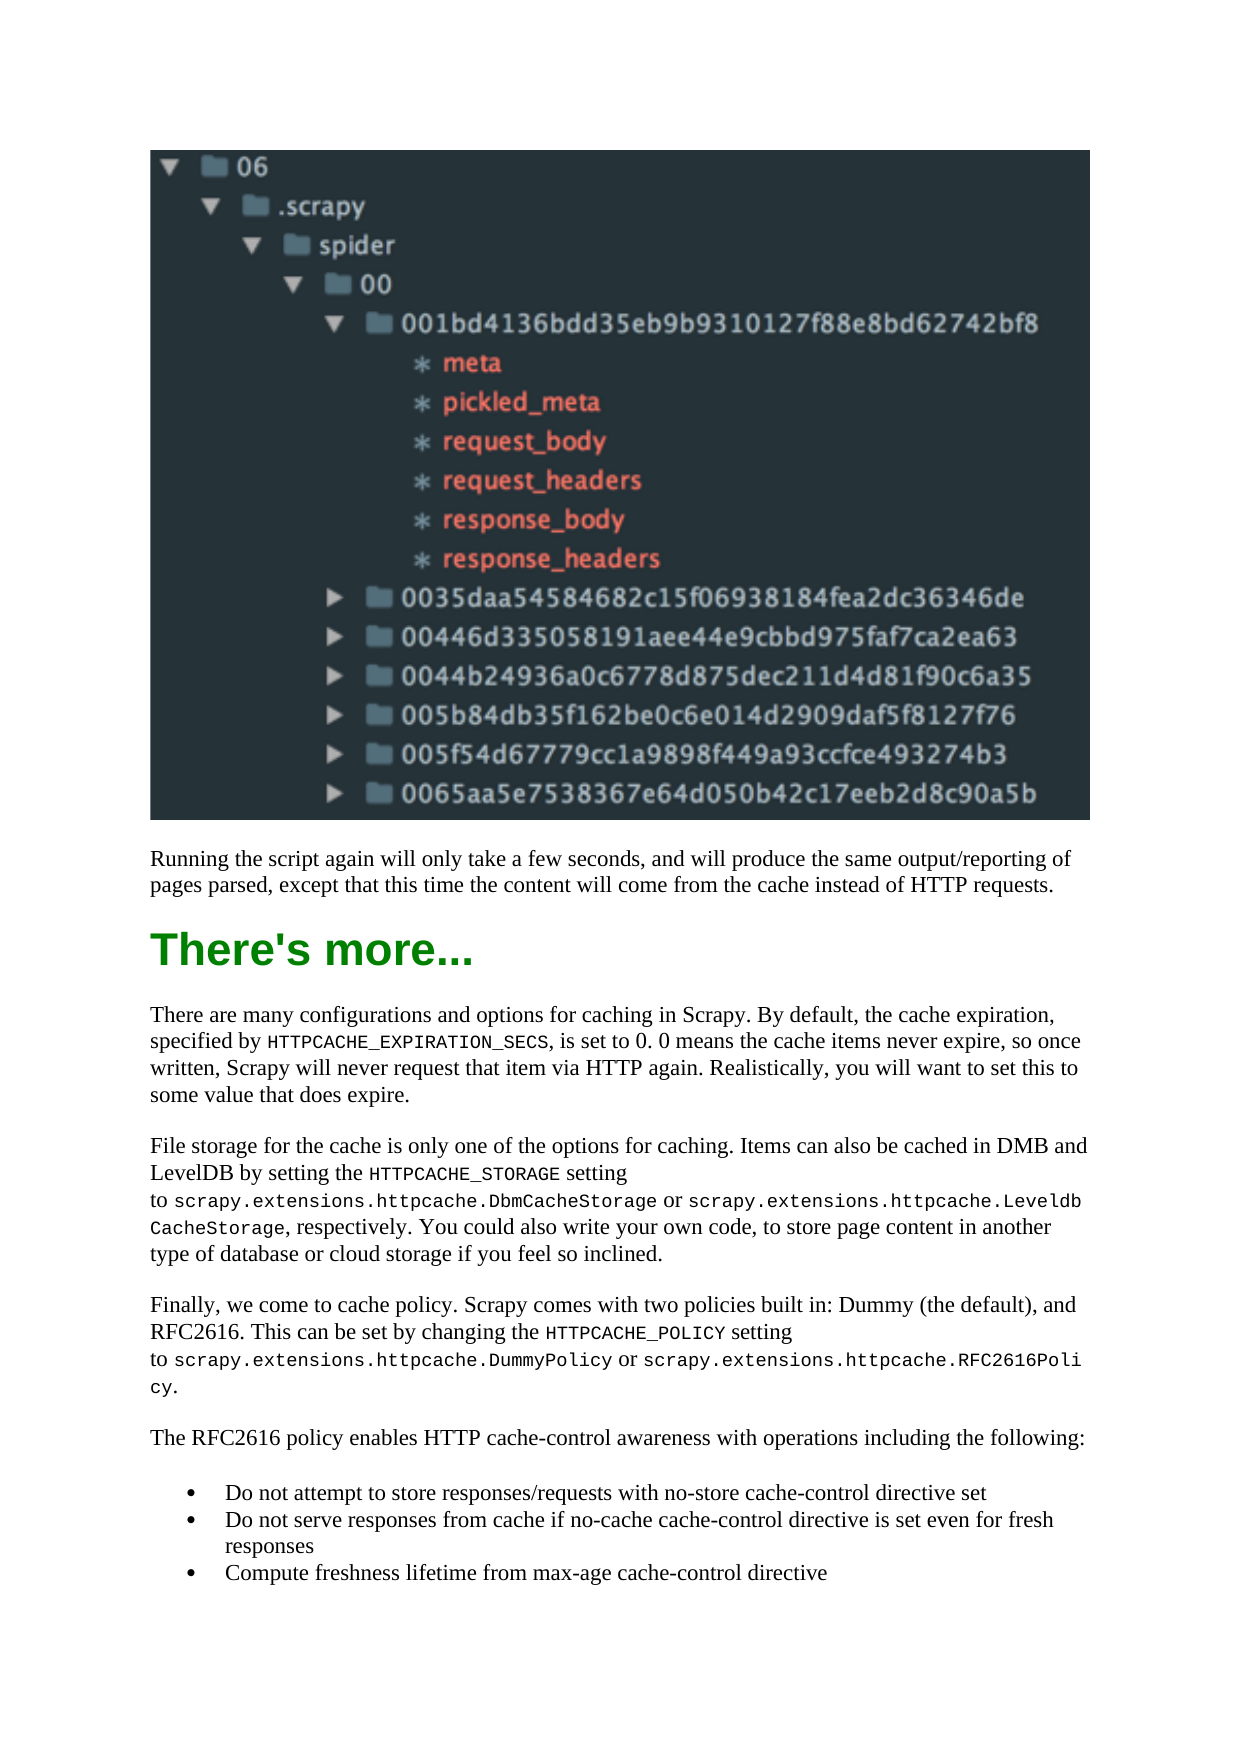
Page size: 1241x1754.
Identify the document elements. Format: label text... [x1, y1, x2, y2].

subtitle There's more... [150, 923, 1090, 976]
list Do not serve responses from cache if no-cache cache-control directive is set even for fresh responses [187, 1506, 1090, 1558]
picture [150, 150, 1090, 820]
text Running the script again will only take a few seconds, and will produce the same output/reporting of pages parsed, except that this time the content will come from the cache instead of HTTP requests. [150, 845, 1090, 898]
list Do not attempt to store responses/requests with no-store cache-control directive set [187, 1479, 1090, 1506]
text There are many configurations and options for caching in Scrapy. By default, the cache expiration, specified by HTTPCACHE_EXPIRATION_SECS, is set to 0. 0 means the cache items never expire, so once written, Scrapy will never request that item via HTTP again. Realistically, you will want to set this to some value that does expire. [150, 1001, 1090, 1107]
text The RFC2616 policy enables HTTP cache-control awareness with operations including the following: [150, 1424, 1090, 1450]
text Finally, we come to cache policy. Scrapy comes with two policies built in: Dummy (the default), and RFC2616. This can be set by changing the HTTPCACHE_POLICY setting to scrapy.extensions.httpcache.DummyPolicy or scrapy.extensions.httpcache.RFC2616Policy. [150, 1291, 1090, 1399]
list Compute freshness lifetime from max-age cache-control directive [187, 1558, 1090, 1585]
text File storage for the cache is only one of the options for caching. Items can also be cached in DMB and LevelDB by setting the HTTPCACHE_STORAGE setting to scrapy.extensions.httpcache.DbmCacheStorage or scrapy.extensions.httpcache.LeveldbCacheStorage, respectively. You could also write your own code, to store page content in another type of database or cloud storage if you feel so inclined. [150, 1132, 1090, 1266]
